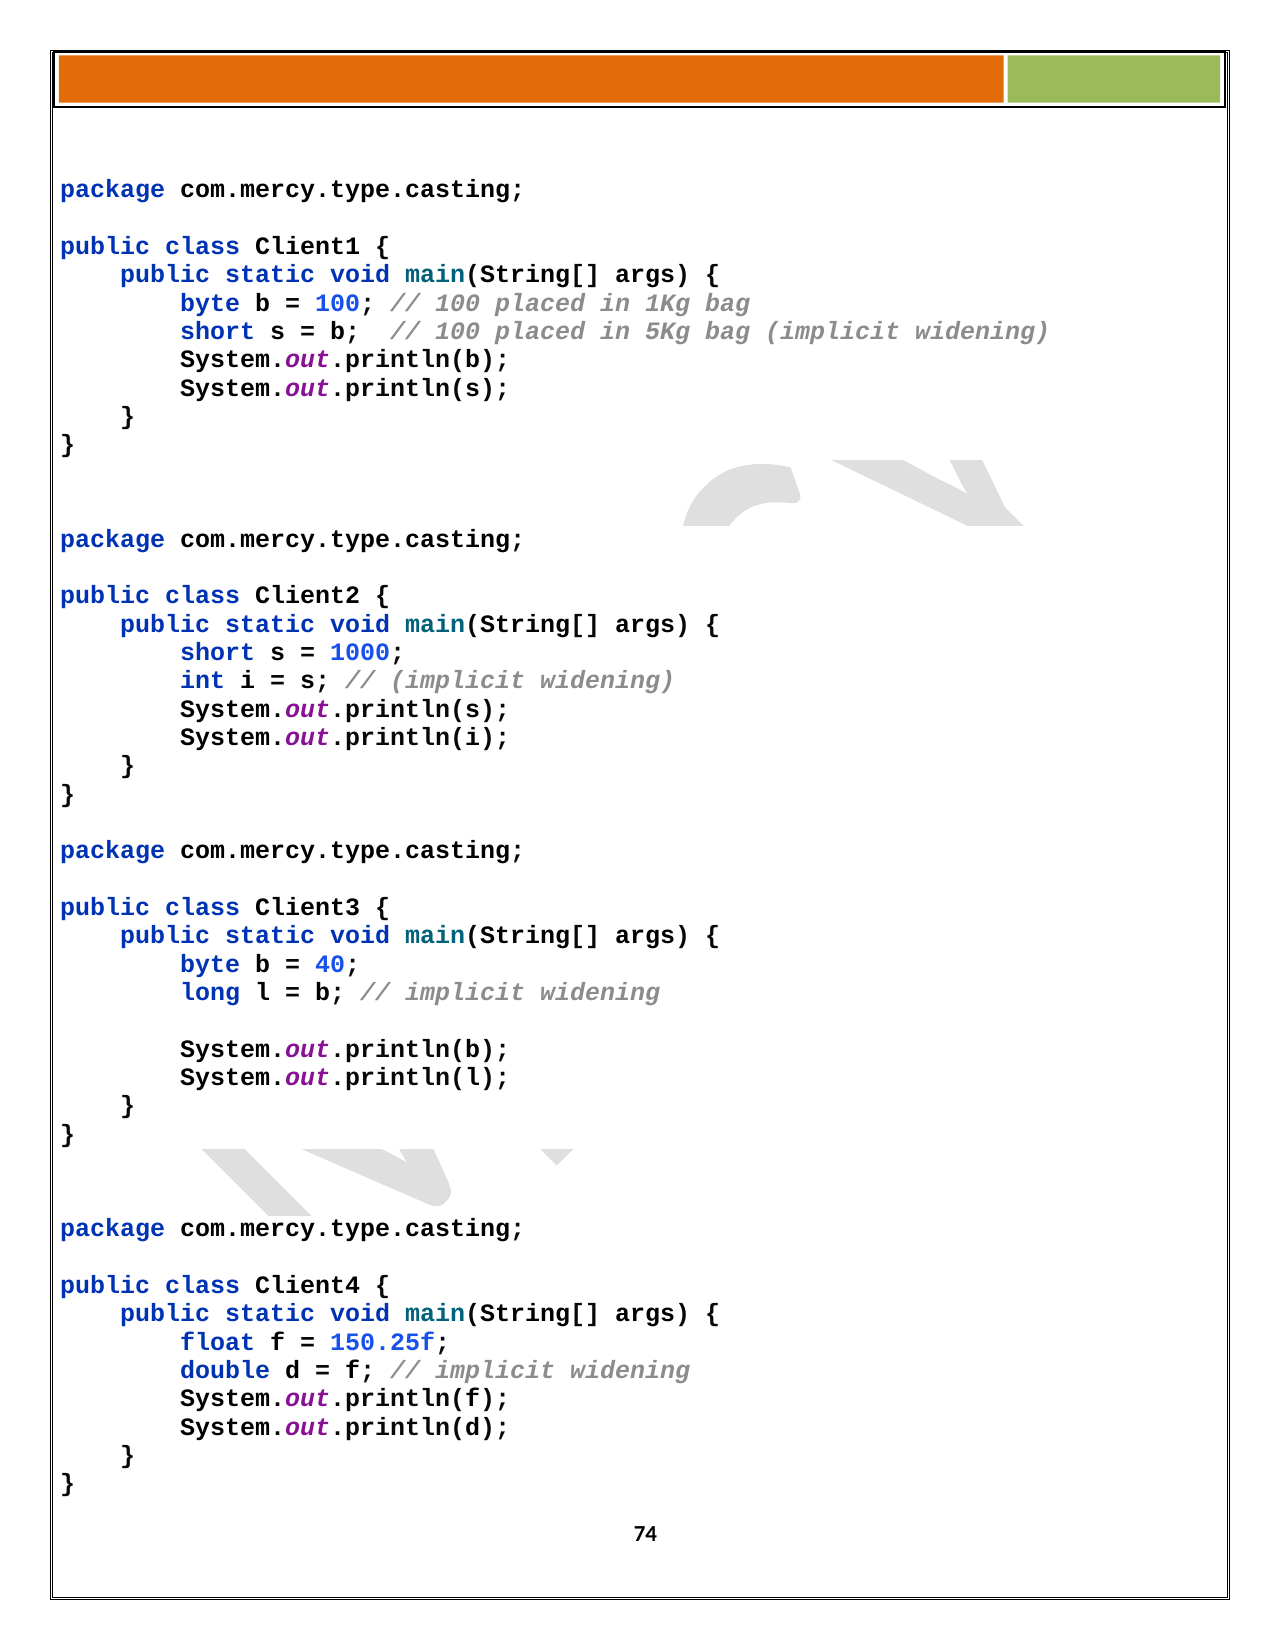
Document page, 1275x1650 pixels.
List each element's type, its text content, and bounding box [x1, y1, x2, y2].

text package com.mercy.type.casting; public class Client4 { public static void main(String[] args) { float f = 150.25f; double d = f; // implicit widening System.out.println(f); System.out.println(d); } } [60, 1216, 1227, 1499]
text package com.mercy.type.casting; public class Client2 { public static void main(String[] args) { short s = 1000; int i = s; // (implicit widening) System.out.println(s); System.out.println(i); } } [60, 526, 1227, 809]
text package com.mercy.type.casting; public class Client3 { public static void main(String[] args) { byte b = 40; long l = b; // implicit widening System.out.println(b); System.out.println(l); } } [60, 838, 1227, 1149]
text package com.mercy.type.casting; public class Client1 { public static void main(String[] args) { byte b = 100; // 100 placed in 1Kg bag short s = b; // 100 placed in 5Kg bag (implicit widening) System.out.println(b); System.out.println(s); } } [60, 177, 1227, 460]
